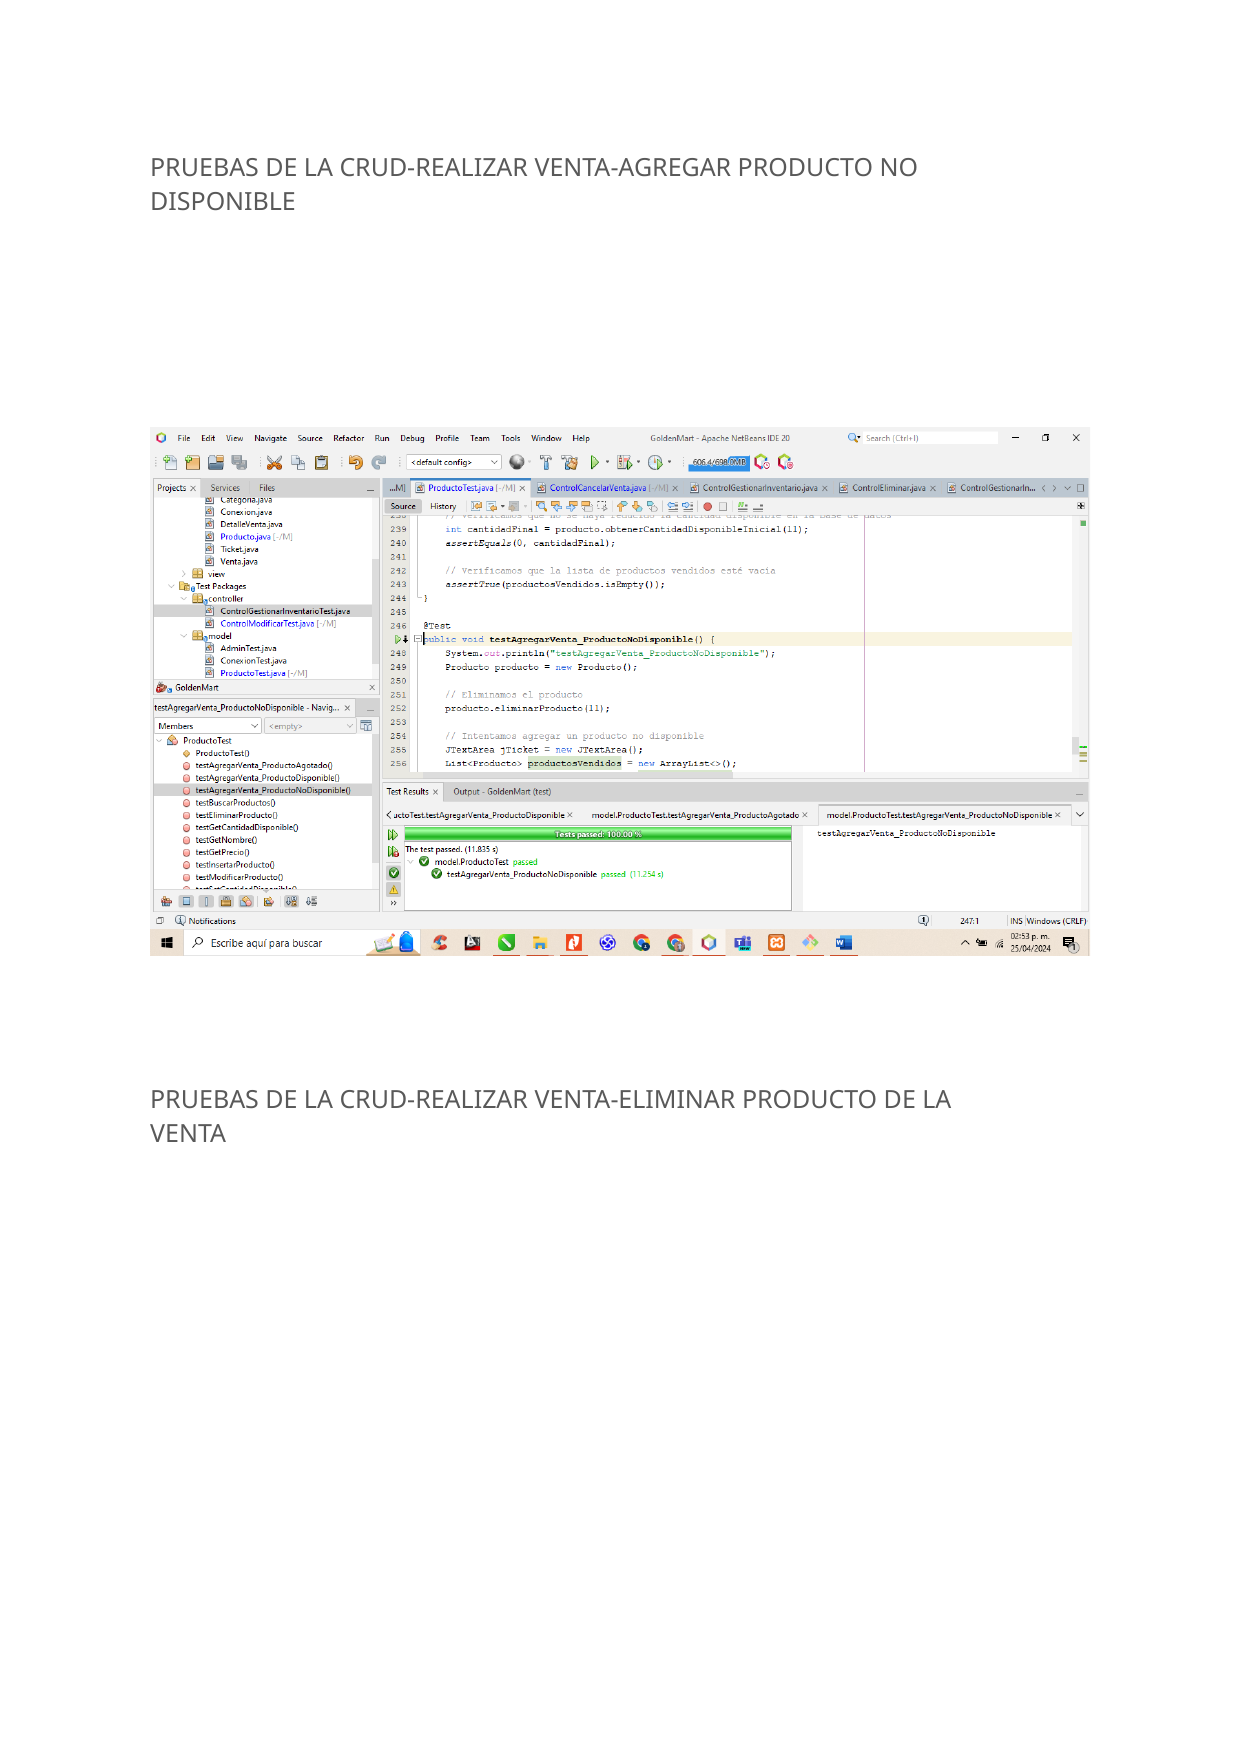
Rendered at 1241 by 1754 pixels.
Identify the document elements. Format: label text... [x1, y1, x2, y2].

text PRUEBAS DE LA CRUD-REALIZAR VENTA-AGREGAR PRODUCTO NO DISPONIBLE [150, 150, 1015, 218]
picture [150, 427, 1091, 956]
text PRUEBAS DE LA CRUD-REALIZAR VENTA-ELIMINAR PRODUCTO DE LA VENTA [150, 1082, 1015, 1150]
